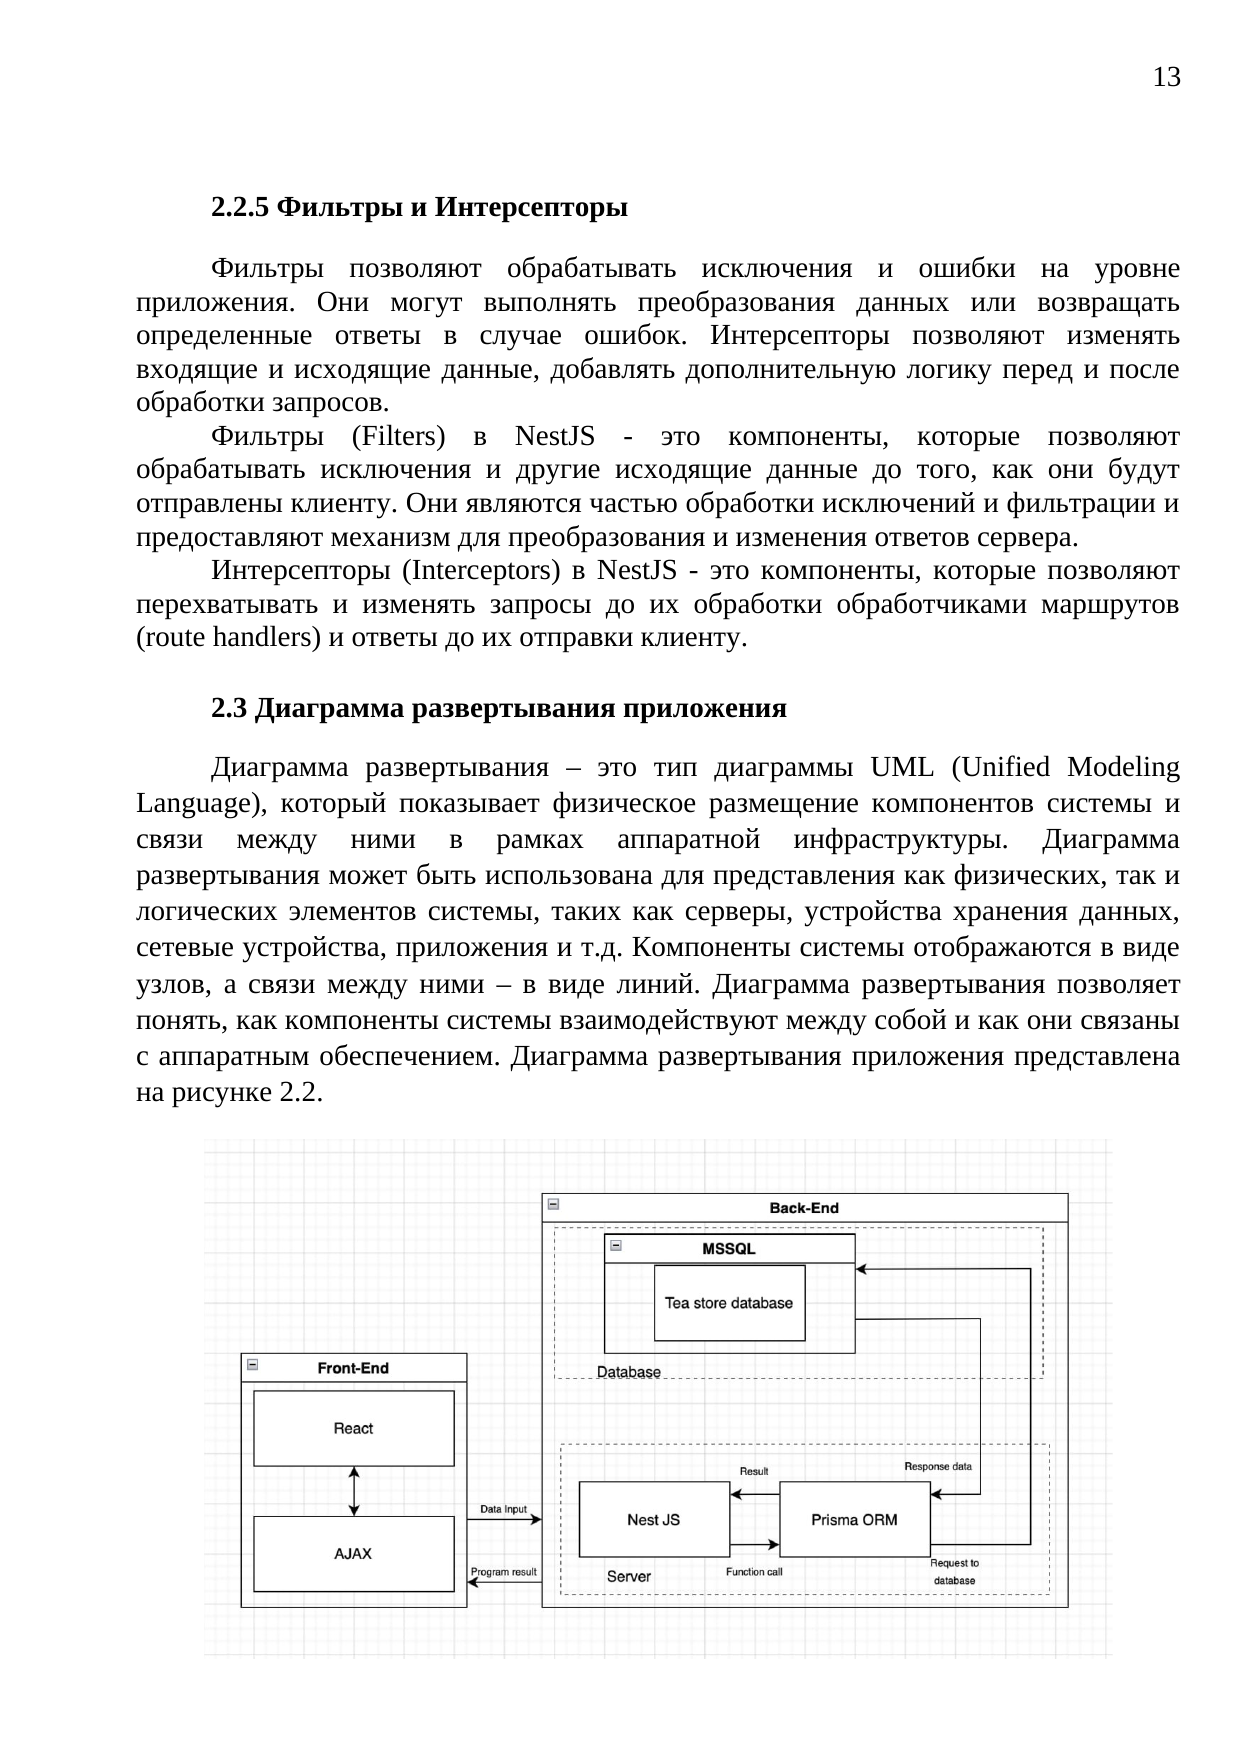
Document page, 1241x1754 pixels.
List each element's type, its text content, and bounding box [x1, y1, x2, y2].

text Фильтры позволяют обрабатывать исключения и ошибки на уровне приложения. Они могут выполнять преобразования данных или возвращать определенные ответы в случае ошибок. Интерсепторы позволяют изменять входящие и исходящие данные, добавлять дополнительную логику перед и после обработки запросов. [136, 250, 1181, 418]
picture [204, 1139, 1113, 1659]
subtitle 2.2.5 Фильтры и Интерсепторы [136, 189, 1181, 223]
text Фильтры (Filters) в NestJS - это компоненты, которые позволяют обрабатывать исключения и другие исходящие данные до того, как они будут отправлены клиенту. Они являются частью обработки исключений и фильтрации и предоставляют механизм для преобразования и изменения ответов сервера. [136, 418, 1181, 552]
text Диаграмма развертывания – это тип диаграммы UML (Unified Modeling Language), который показывает физическое размещение компонентов системы и связи между ними в рамках аппаратной инфраструктуры. Диаграмма развертывания может быть использована для представления как физических, так и логических элементов системы, таких как серверы, устройства хранения данных, сетевые устройства, приложения и т.д. Компоненты системы отображаются в виде узлов, а связи между ними – в виде линий. Диаграмма развертывания позволяет понять, как компоненты системы взаимодействуют между собой и как они связаны с аппаратным обеспечением. Диаграмма развертывания приложения представлена на рисунке 2.2. [136, 749, 1181, 1108]
subtitle 2.3 Диаграмма развертывания приложения [136, 690, 1181, 724]
text Интерсепторы (Interceptors) в NestJS - это компоненты, которые позволяют перехватывать и изменять запросы до их обработки обработчиками маршрутов (route handlers) и ответы до их отправки клиенту. [136, 552, 1181, 653]
